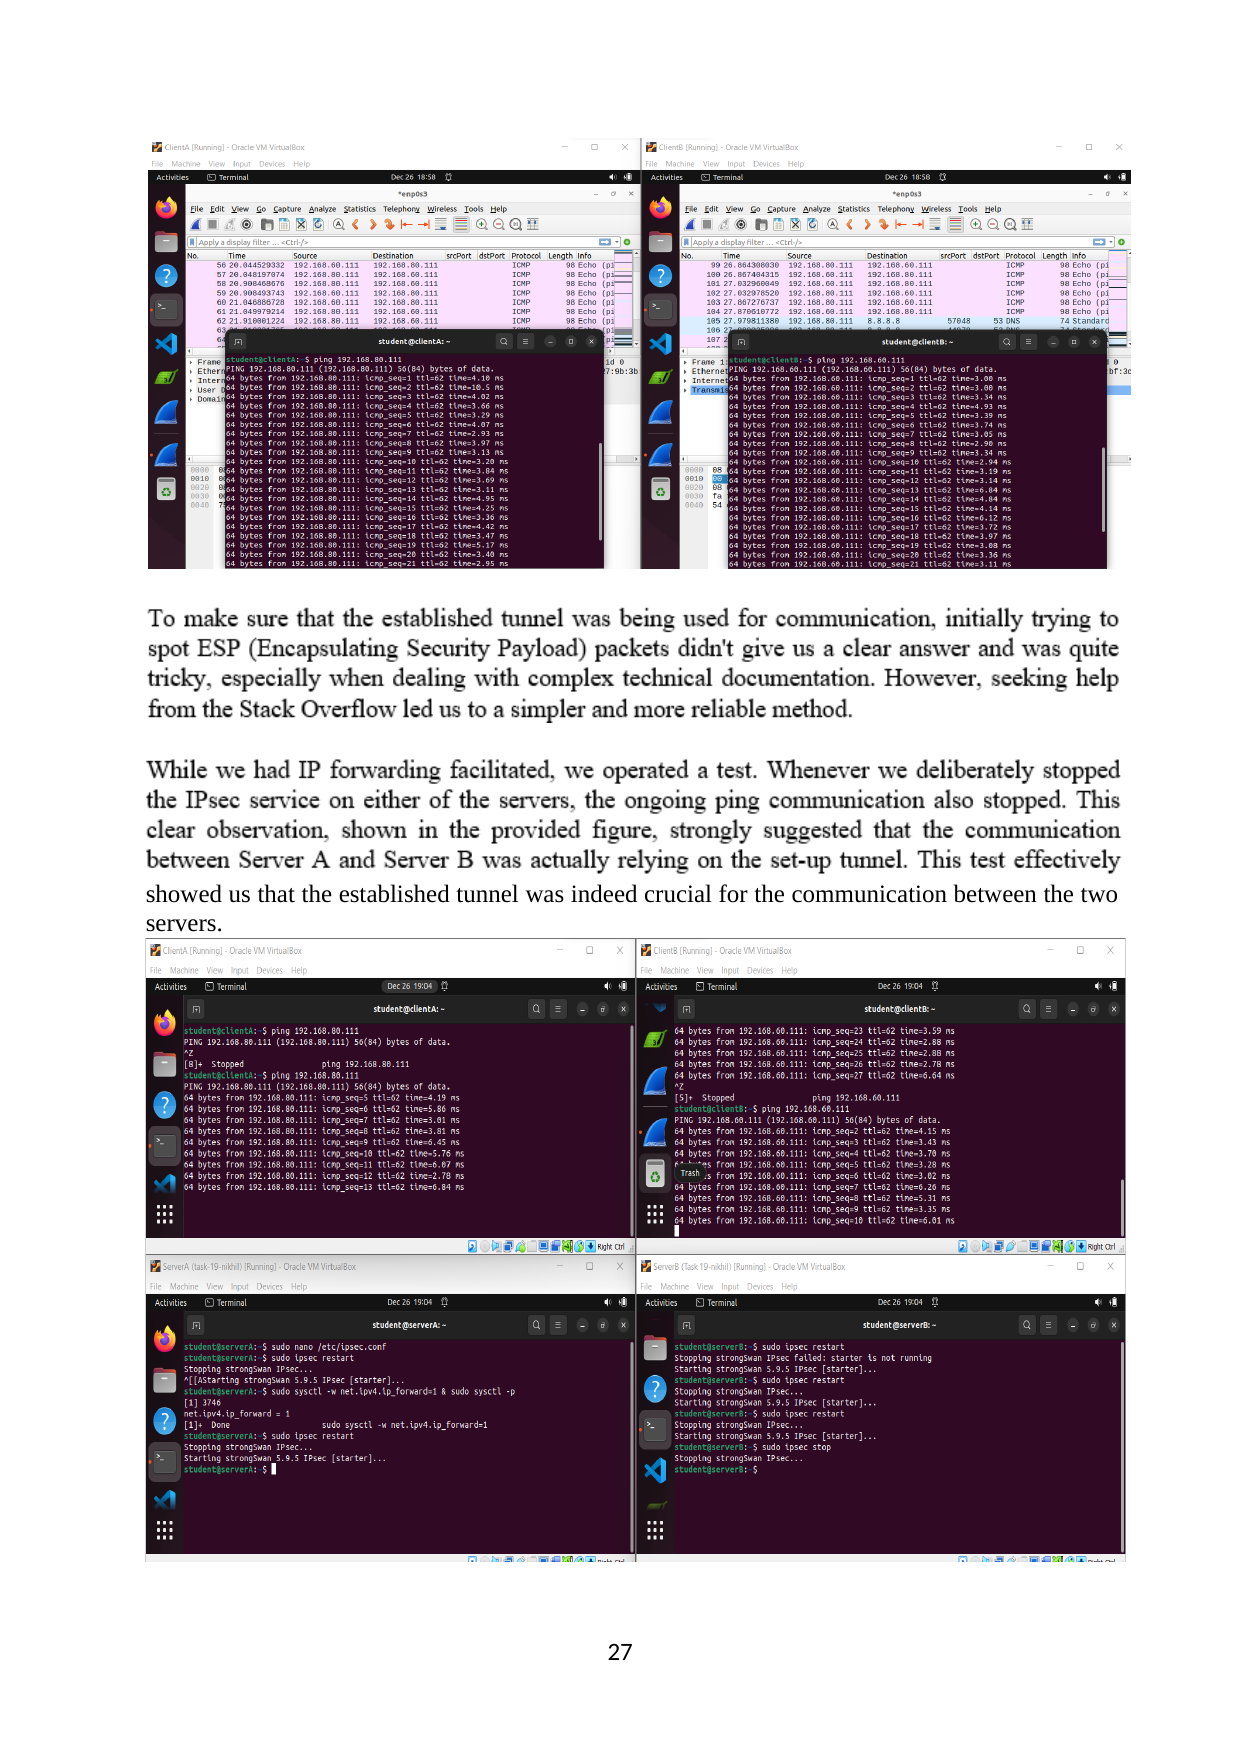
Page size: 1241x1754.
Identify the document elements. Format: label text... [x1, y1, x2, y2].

picture [148, 138, 1131, 569]
picture [145, 755, 1126, 878]
picture [145, 601, 1126, 723]
text showed us that the established tunnel was indeed crucial for the communication between the two servers. [146, 878, 1119, 937]
picture [145, 938, 1126, 1562]
